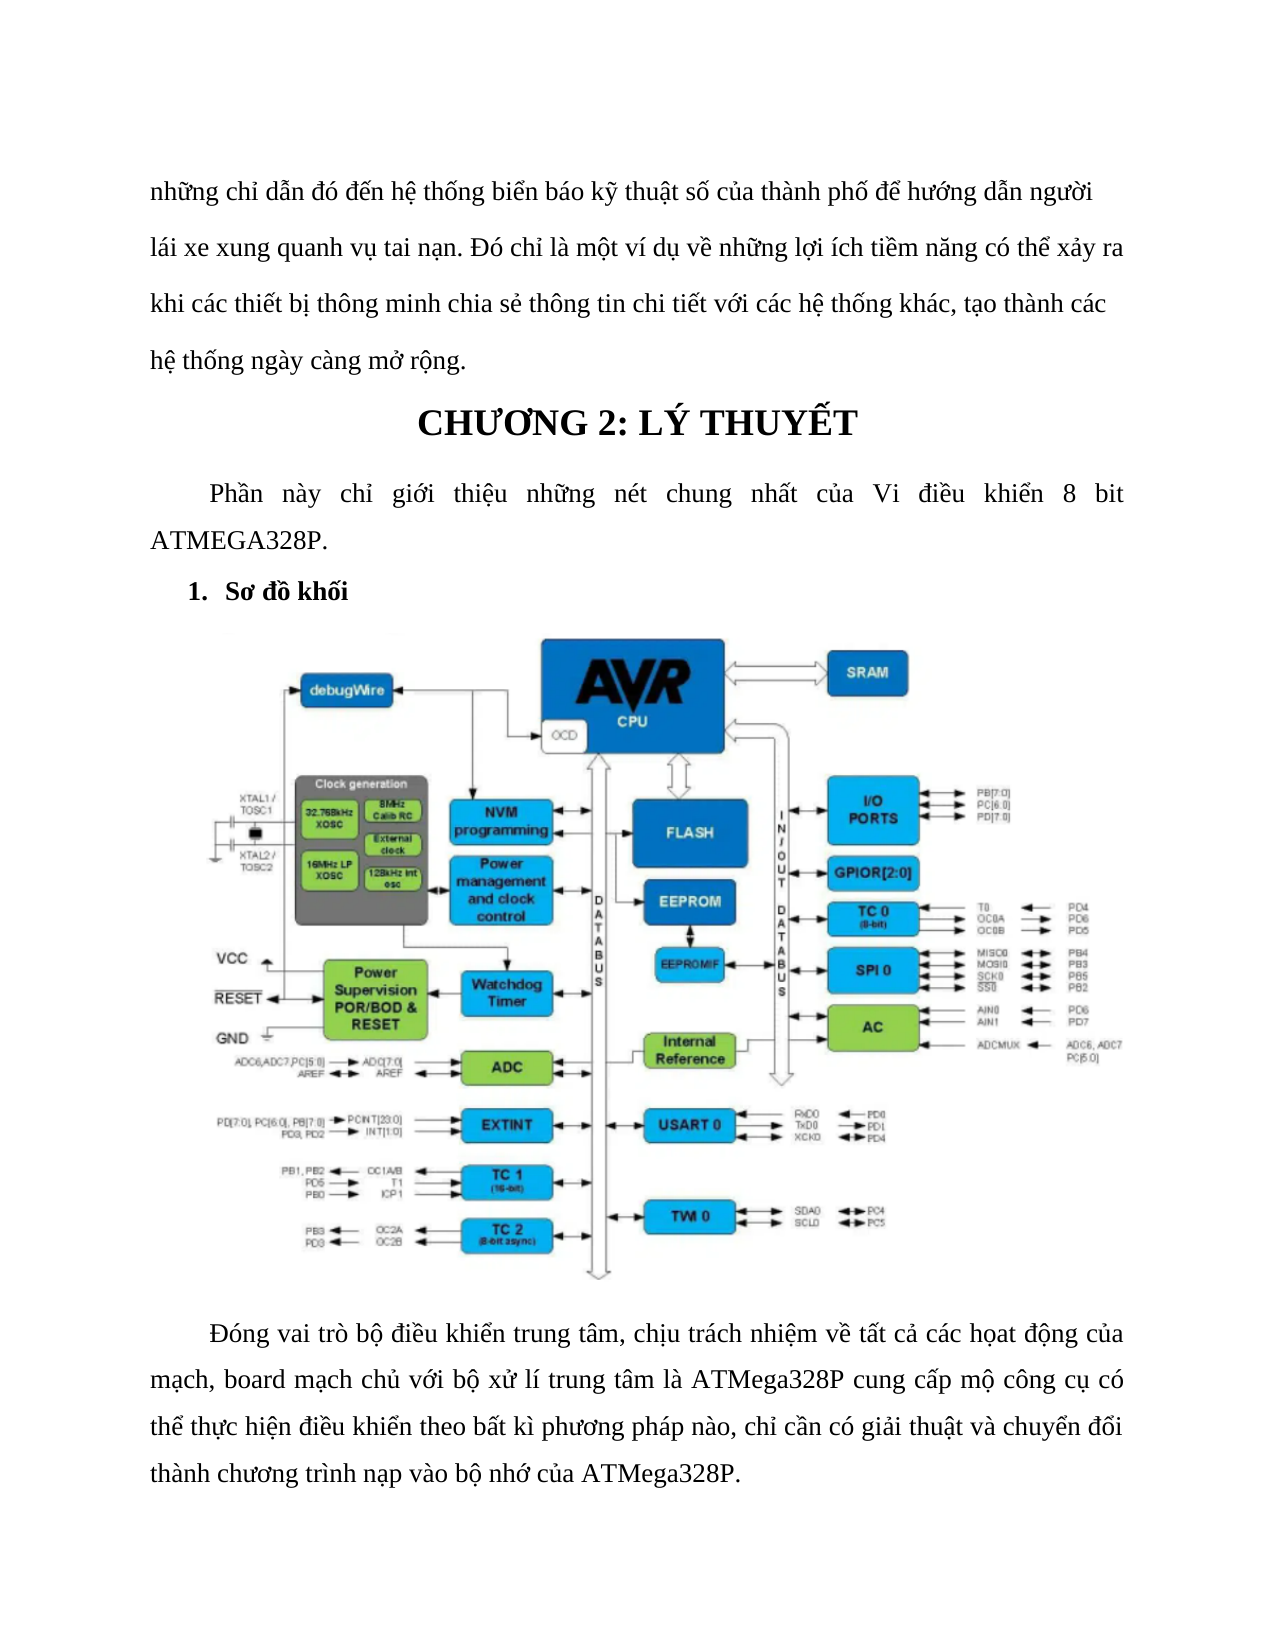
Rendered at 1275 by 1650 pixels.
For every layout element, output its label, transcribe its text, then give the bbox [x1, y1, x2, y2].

subtitle CHƯƠNG 2: LÝ THUYẾT [150, 400, 1125, 443]
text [150, 150, 1125, 375]
text Phần này chỉ giới thiệu những nét chung nhất của Vi điều khiển 8 bit ATMEGA328P. [150, 477, 1125, 555]
picture [187, 633, 1133, 1282]
subtitle Sơ đồ khối [187, 575, 1125, 606]
text Đóng vai trò bộ điều khiển trung tâm, chịu trách nhiệm về tất cả các họat động của mạch, board mạch chủ với bộ xử lí trung tâm là ATMega328P cung cấp mộ công cụ có thể thực hiện điều khiển theo bất kì phương pháp nào, chỉ cần có giải thuật và chuyển đổi thành chương trình nạp vào bộ nhớ của ATMega328P. [150, 1317, 1125, 1488]
